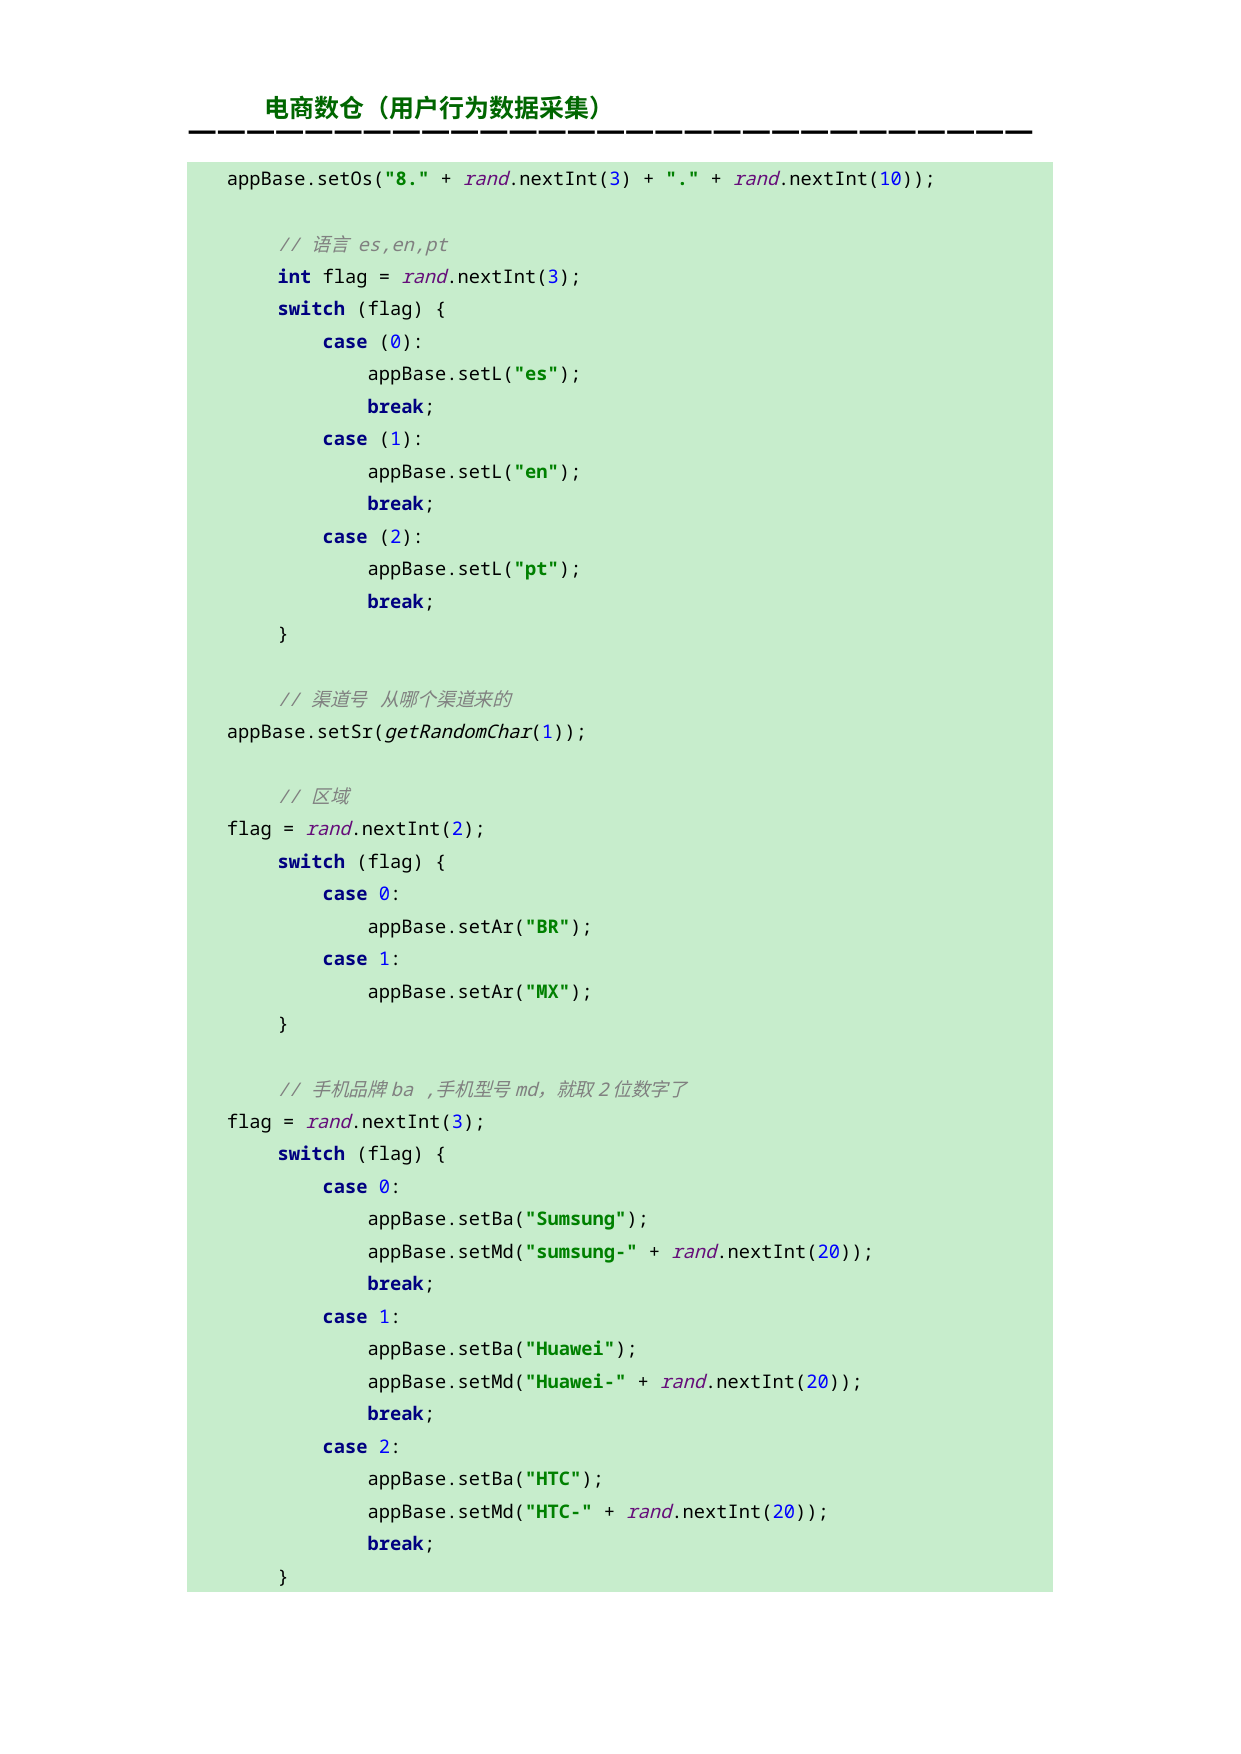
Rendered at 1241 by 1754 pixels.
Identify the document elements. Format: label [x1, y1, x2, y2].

text [187, 162, 1053, 1592]
